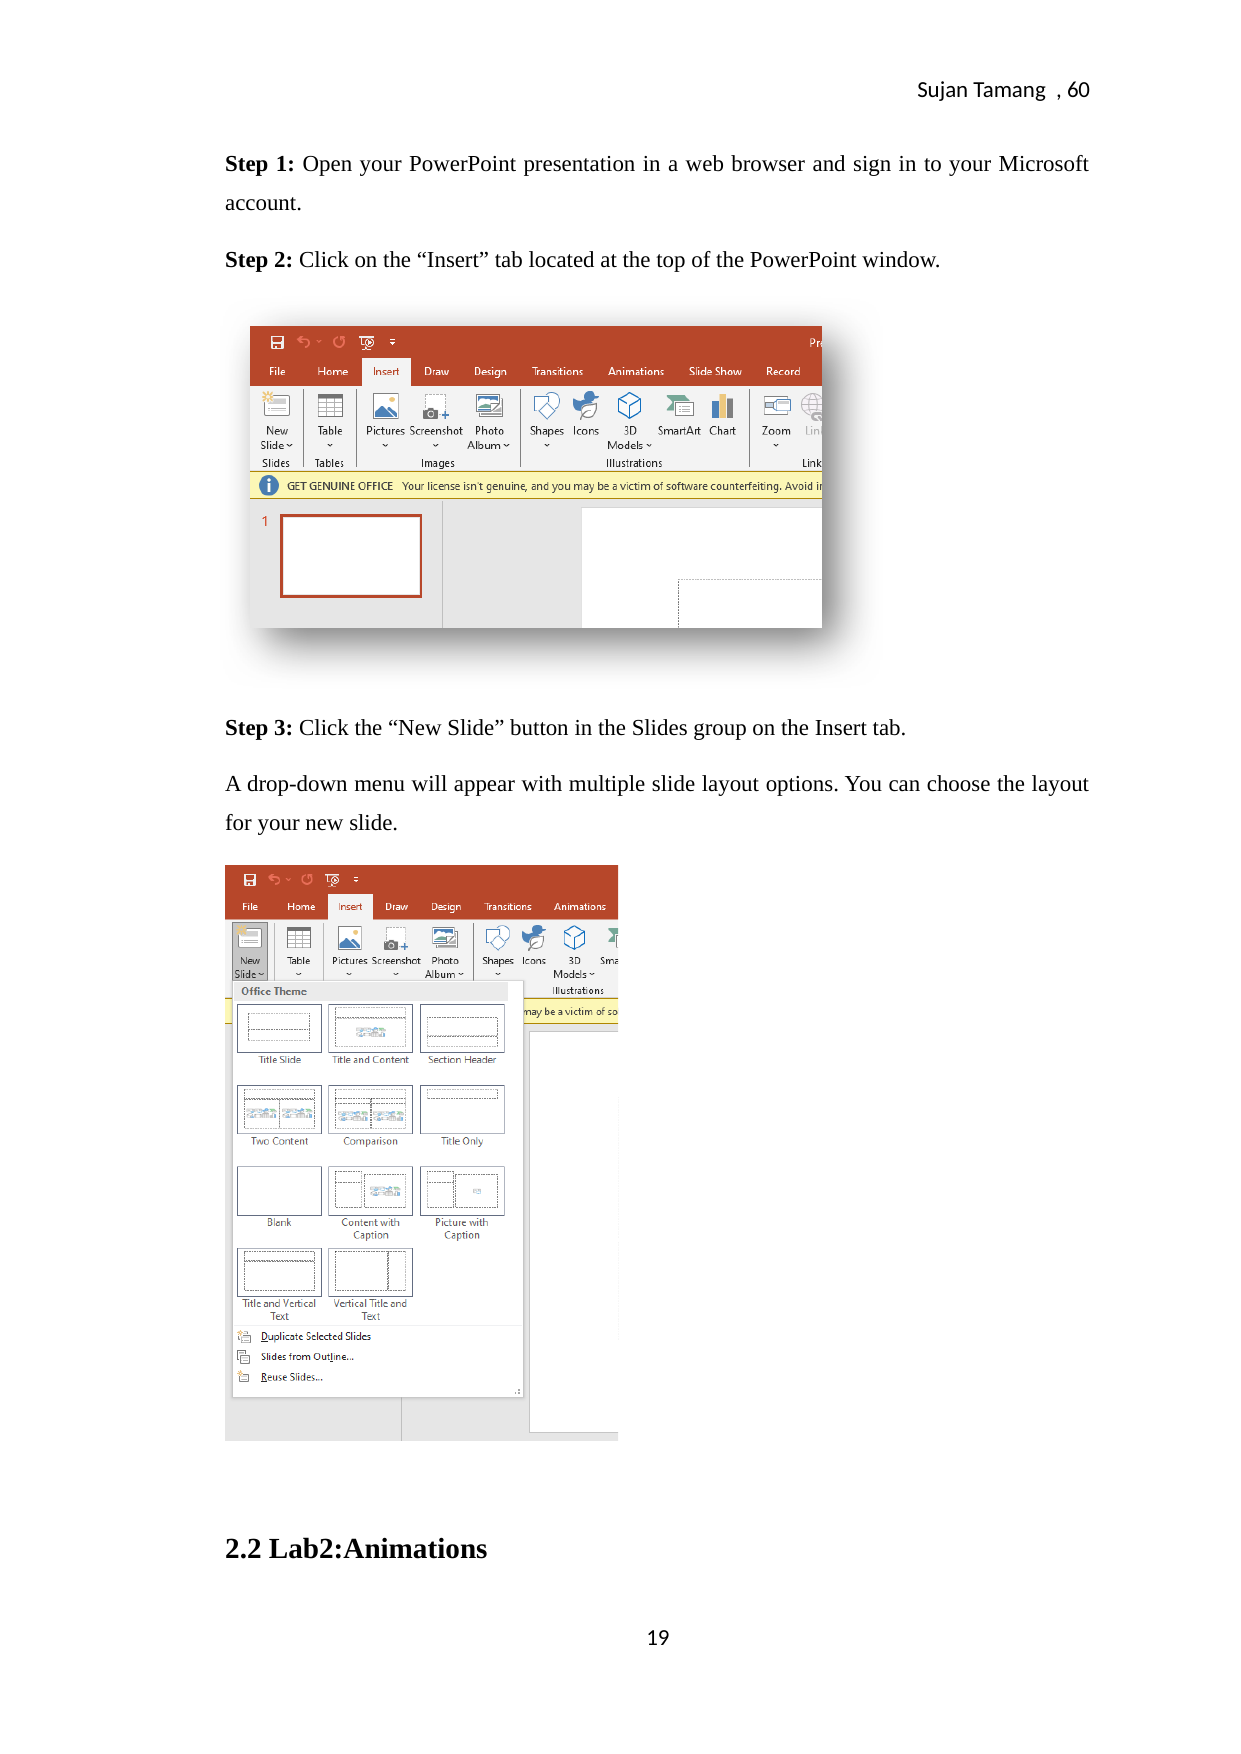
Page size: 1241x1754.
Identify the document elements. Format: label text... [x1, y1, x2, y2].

text Step 2: Click on the “Insert” tab located at the top of the PowerPoint window. [225, 246, 1090, 272]
picture [225, 865, 619, 1441]
text A drop-down menu will appear with multiple slide layout options. You can choose the layout for your new slide. [225, 770, 1090, 836]
subtitle 2.2 Lab2:Animations [225, 1531, 1090, 1564]
text Step 1: Open your PowerPoint presentation in a web browser and sign in to your Microsoft account. [225, 150, 1090, 216]
picture [250, 326, 822, 628]
text Step 3: Click the “New Slide” button in the Slides group on the Insert tab. [225, 714, 1090, 740]
